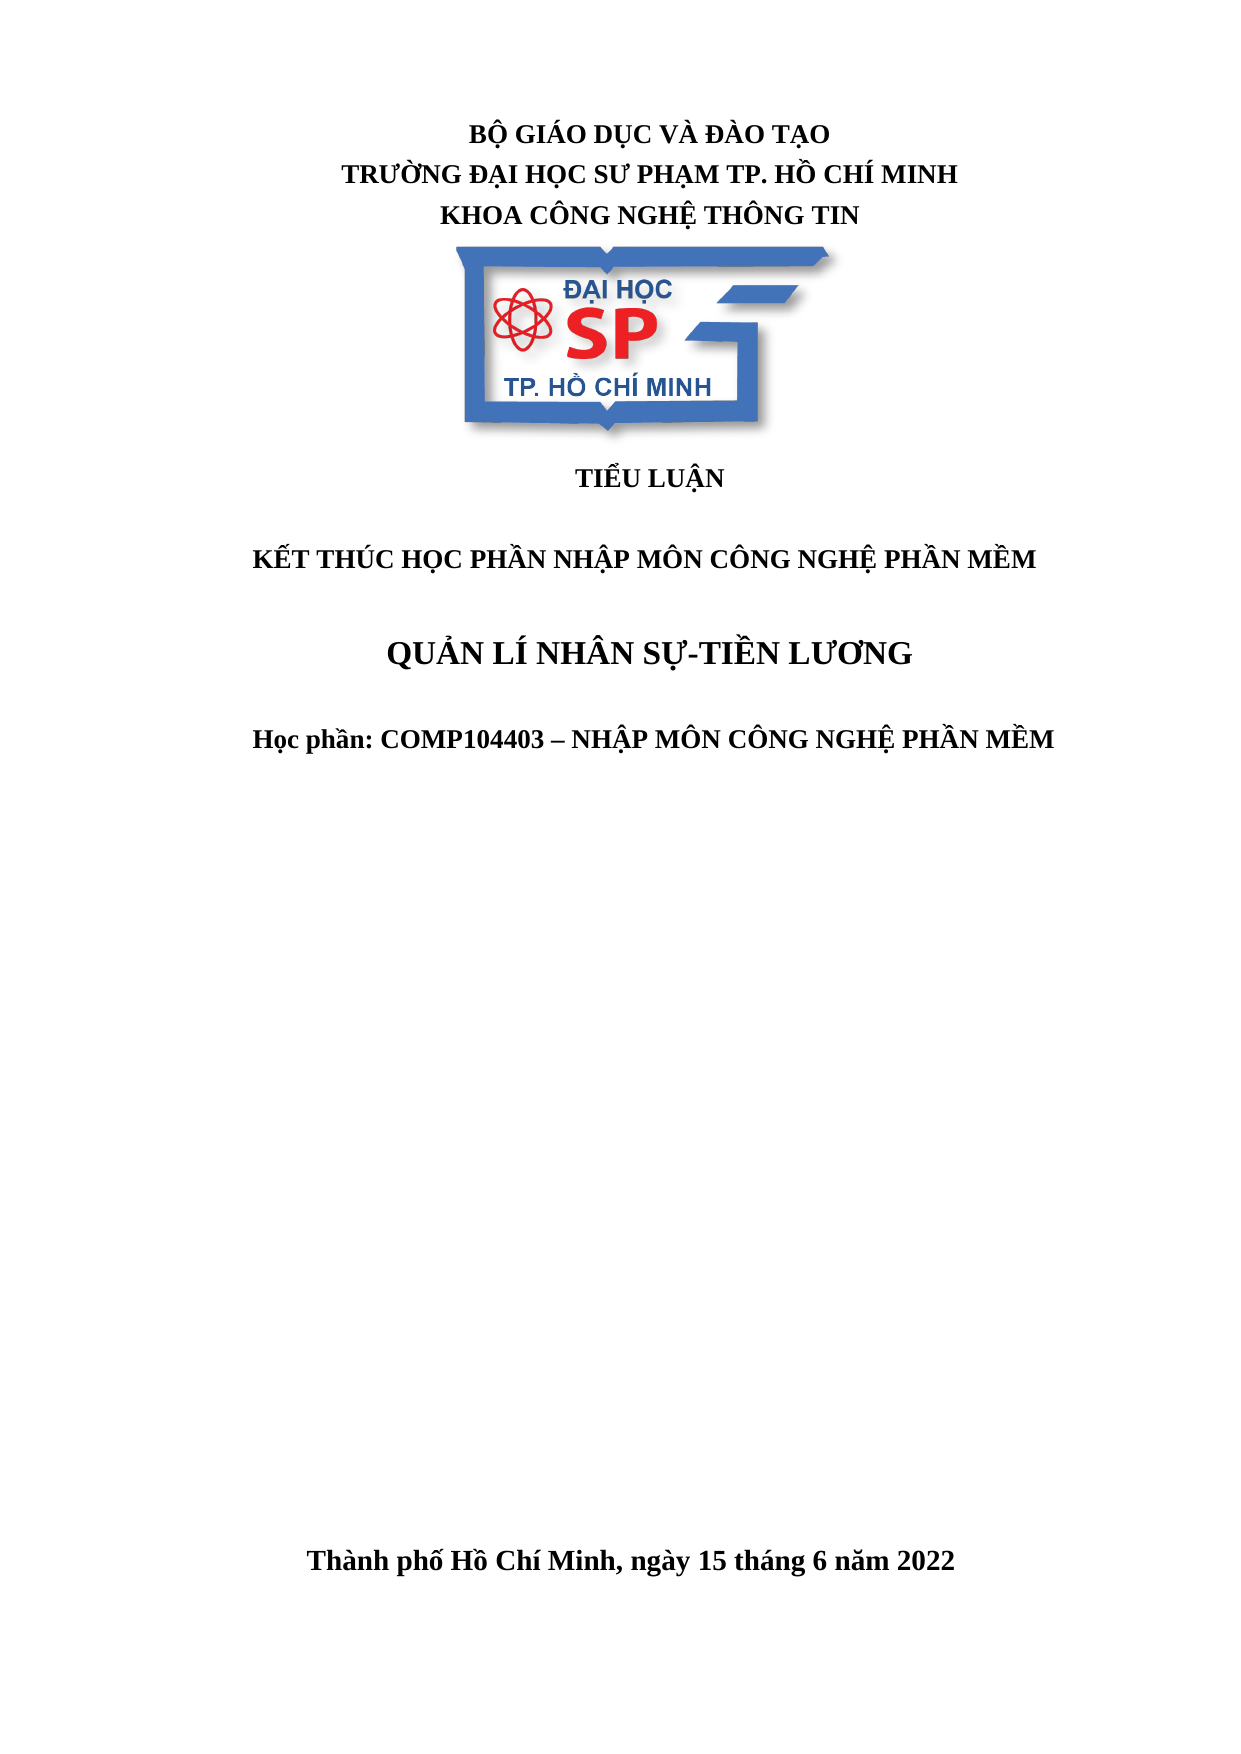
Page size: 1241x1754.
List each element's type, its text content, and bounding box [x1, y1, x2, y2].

text QUẢN LÍ NHÂN SỰ-TIỀN LƯƠNG [177, 633, 1122, 671]
text TRƯỜNG ĐẠI HỌC SƯ PHẠM TP. HỒ CHÍ MINH [177, 158, 1122, 190]
text BỘ GIÁO DỤC VÀ ĐÀO TẠO [177, 118, 1122, 149]
picture [448, 239, 851, 452]
text KHOA CÔNG NGHỆ THÔNG TIN [177, 199, 1122, 230]
text Học phần: COMP104403 – NHẬP MÔN CÔNG NGHỆ PHẦN MỀM [252, 723, 1122, 754]
text TIỂU LUẬN [177, 462, 1122, 493]
text KẾT THÚC HỌC PHẦN NHẬP MÔN CÔNG NGHỆ PHẦN MỀM [252, 543, 1122, 574]
